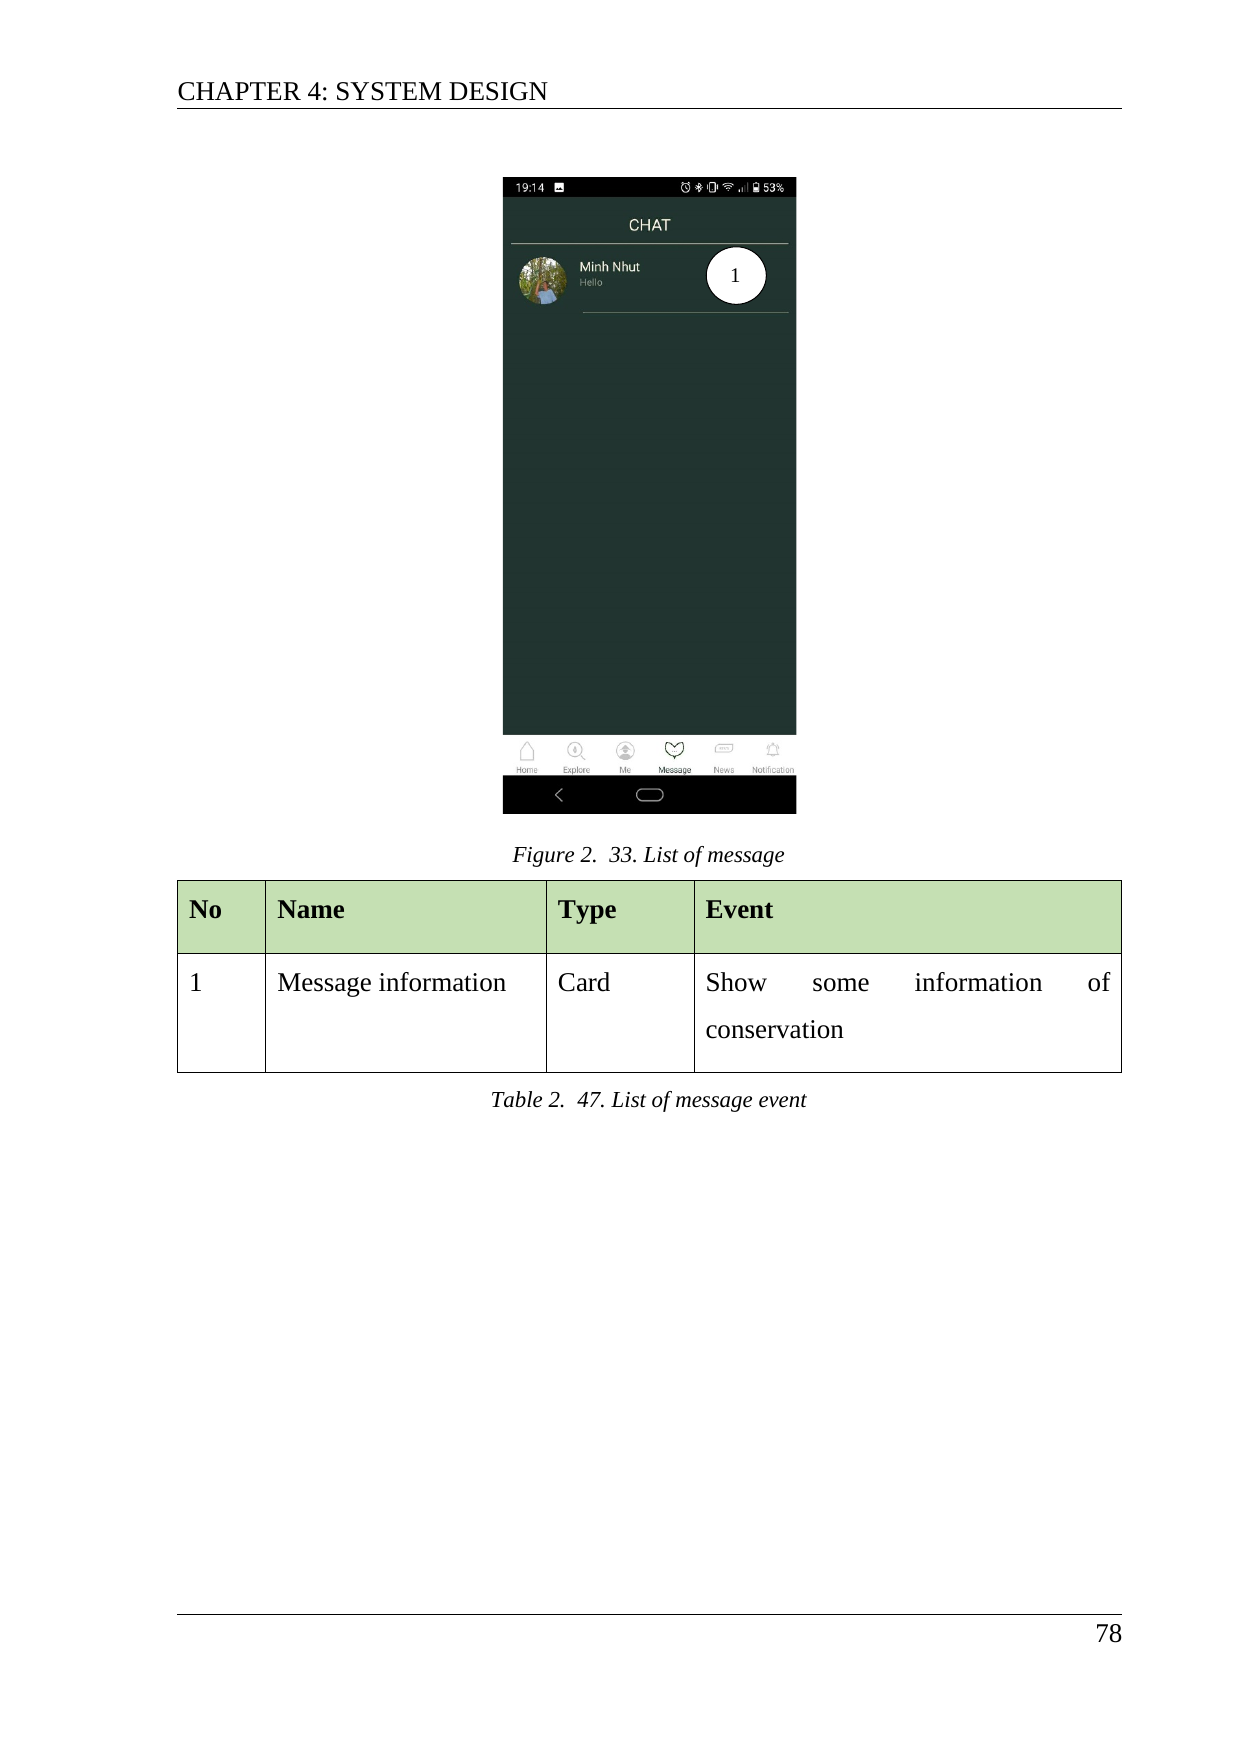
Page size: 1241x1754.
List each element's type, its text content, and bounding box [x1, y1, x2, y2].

table_header Name [266, 881, 546, 953]
table_cell Show some information of conservation [695, 954, 1121, 1072]
table_header Event [695, 881, 1121, 953]
table_header Type [547, 881, 694, 953]
table_cell 1 [178, 954, 265, 1072]
table_cell Card [547, 954, 694, 1072]
text Figure 2. 33. List of message [177, 841, 1122, 868]
table_cell Message information [266, 954, 546, 1072]
table_header No [178, 881, 265, 953]
text Table 2. 47. List of message event [177, 1086, 1122, 1112]
picture [502, 177, 797, 814]
